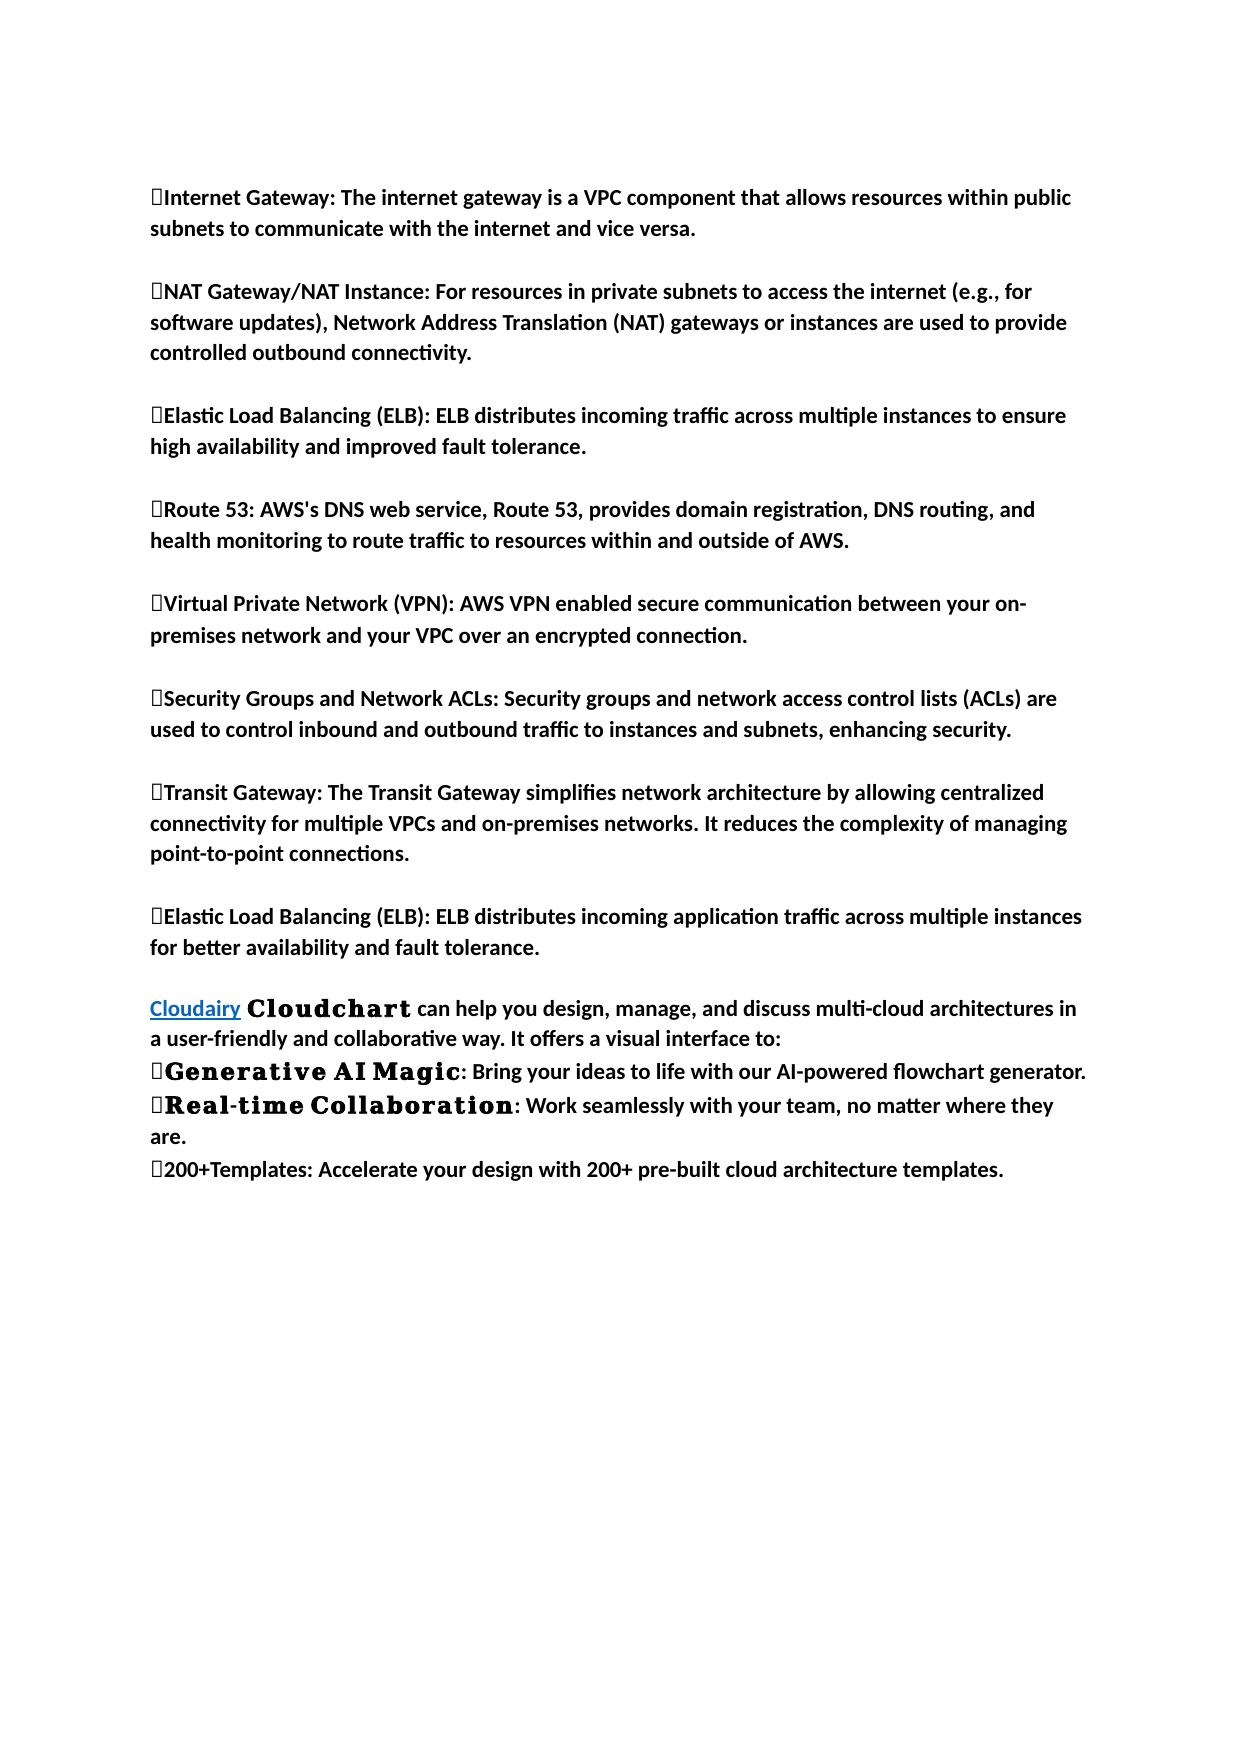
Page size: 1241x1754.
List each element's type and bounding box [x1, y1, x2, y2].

text [150, 150, 1090, 1184]
